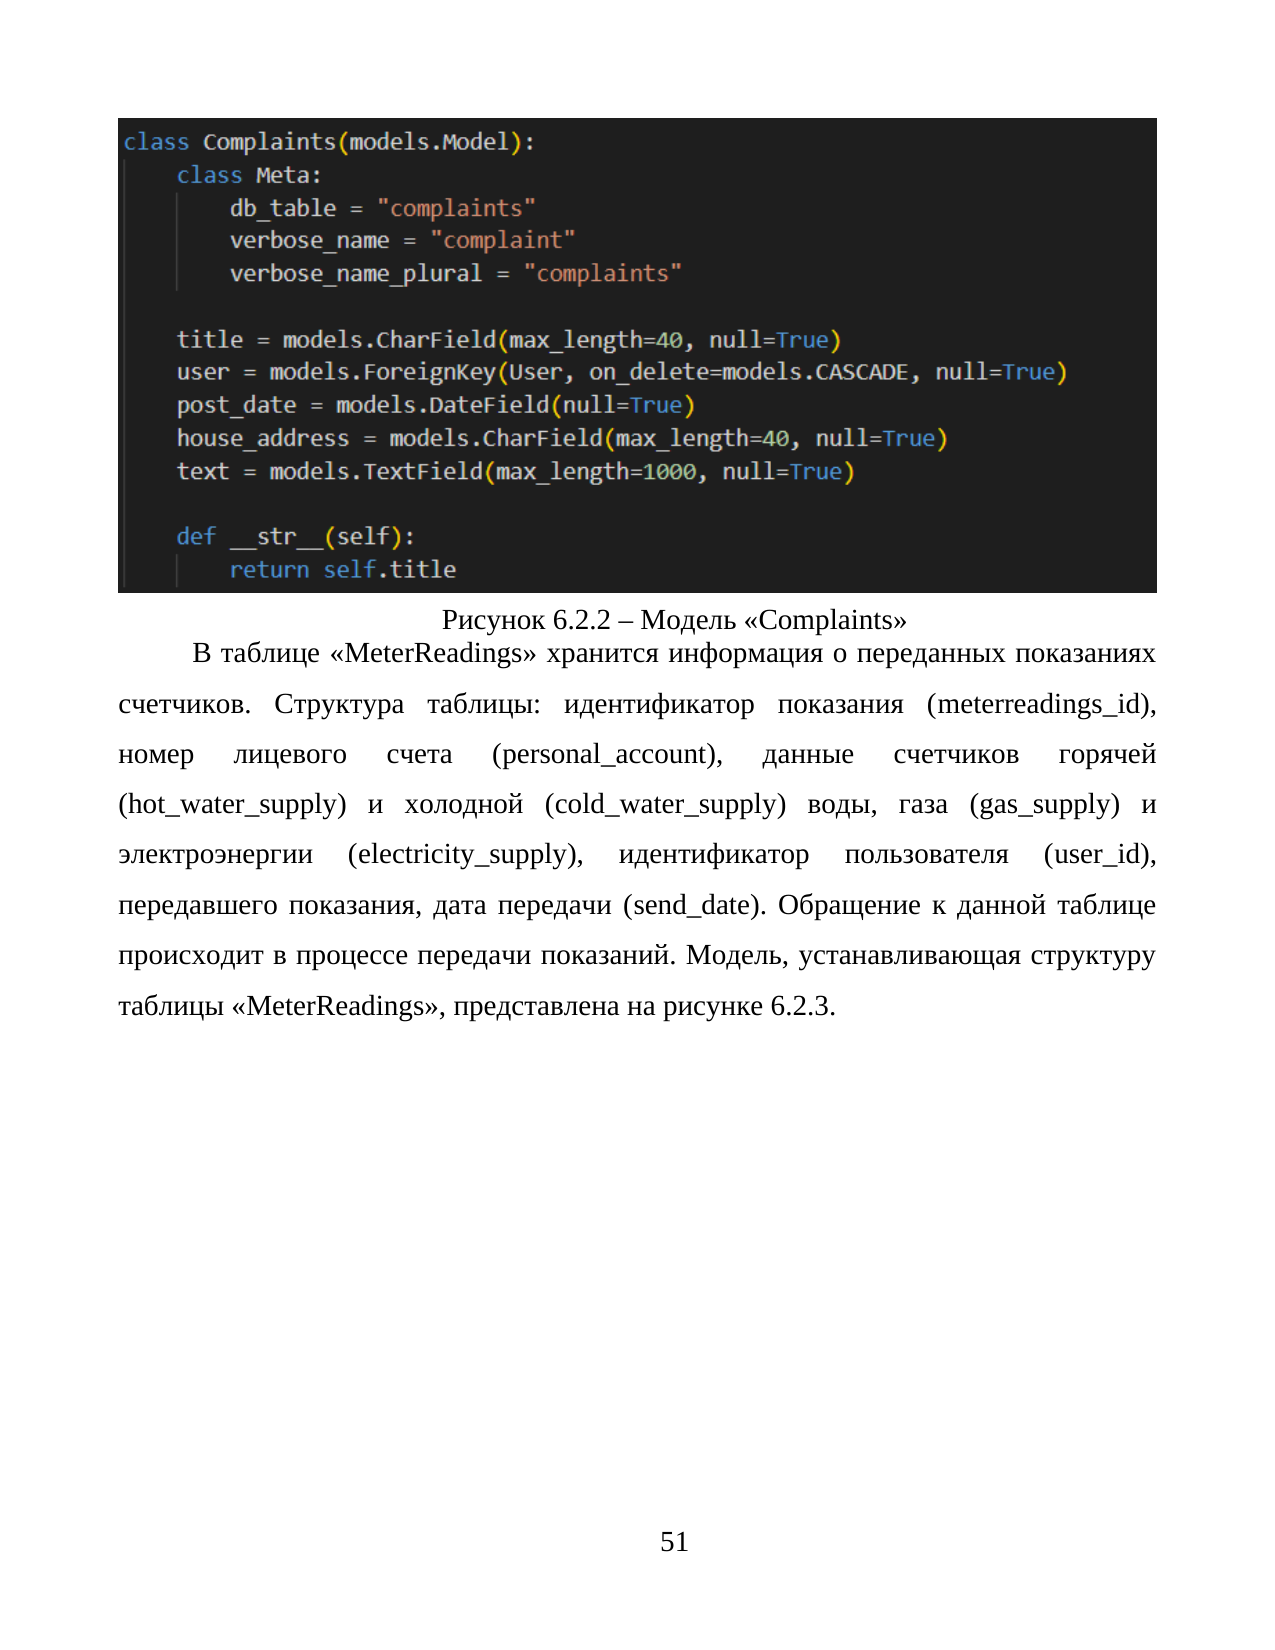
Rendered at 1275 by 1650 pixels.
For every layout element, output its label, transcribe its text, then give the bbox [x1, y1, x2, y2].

text В таблице «MeterReadings» хранится информация о переданных показаниях счетчиков. Структура таблицы: идентификатор показания (meterreadings_id), номер лицевого счета (personal_account), данные счетчиков горячей (hot_water_supply) и холодной (cold_water_supply) воды, газа (gas_supply) и электроэнергии (electricity_supply), идентификатор пользователя (user_id), передавшего показания, дата передачи (send_date). Обращение к данной таблице происходит в процессе передачи показаний. Модель, устанавливающая структуру таблицы «MeterReadings», представлена на рисунке 6.2.3. [118, 636, 1157, 1021]
picture [118, 118, 1157, 593]
